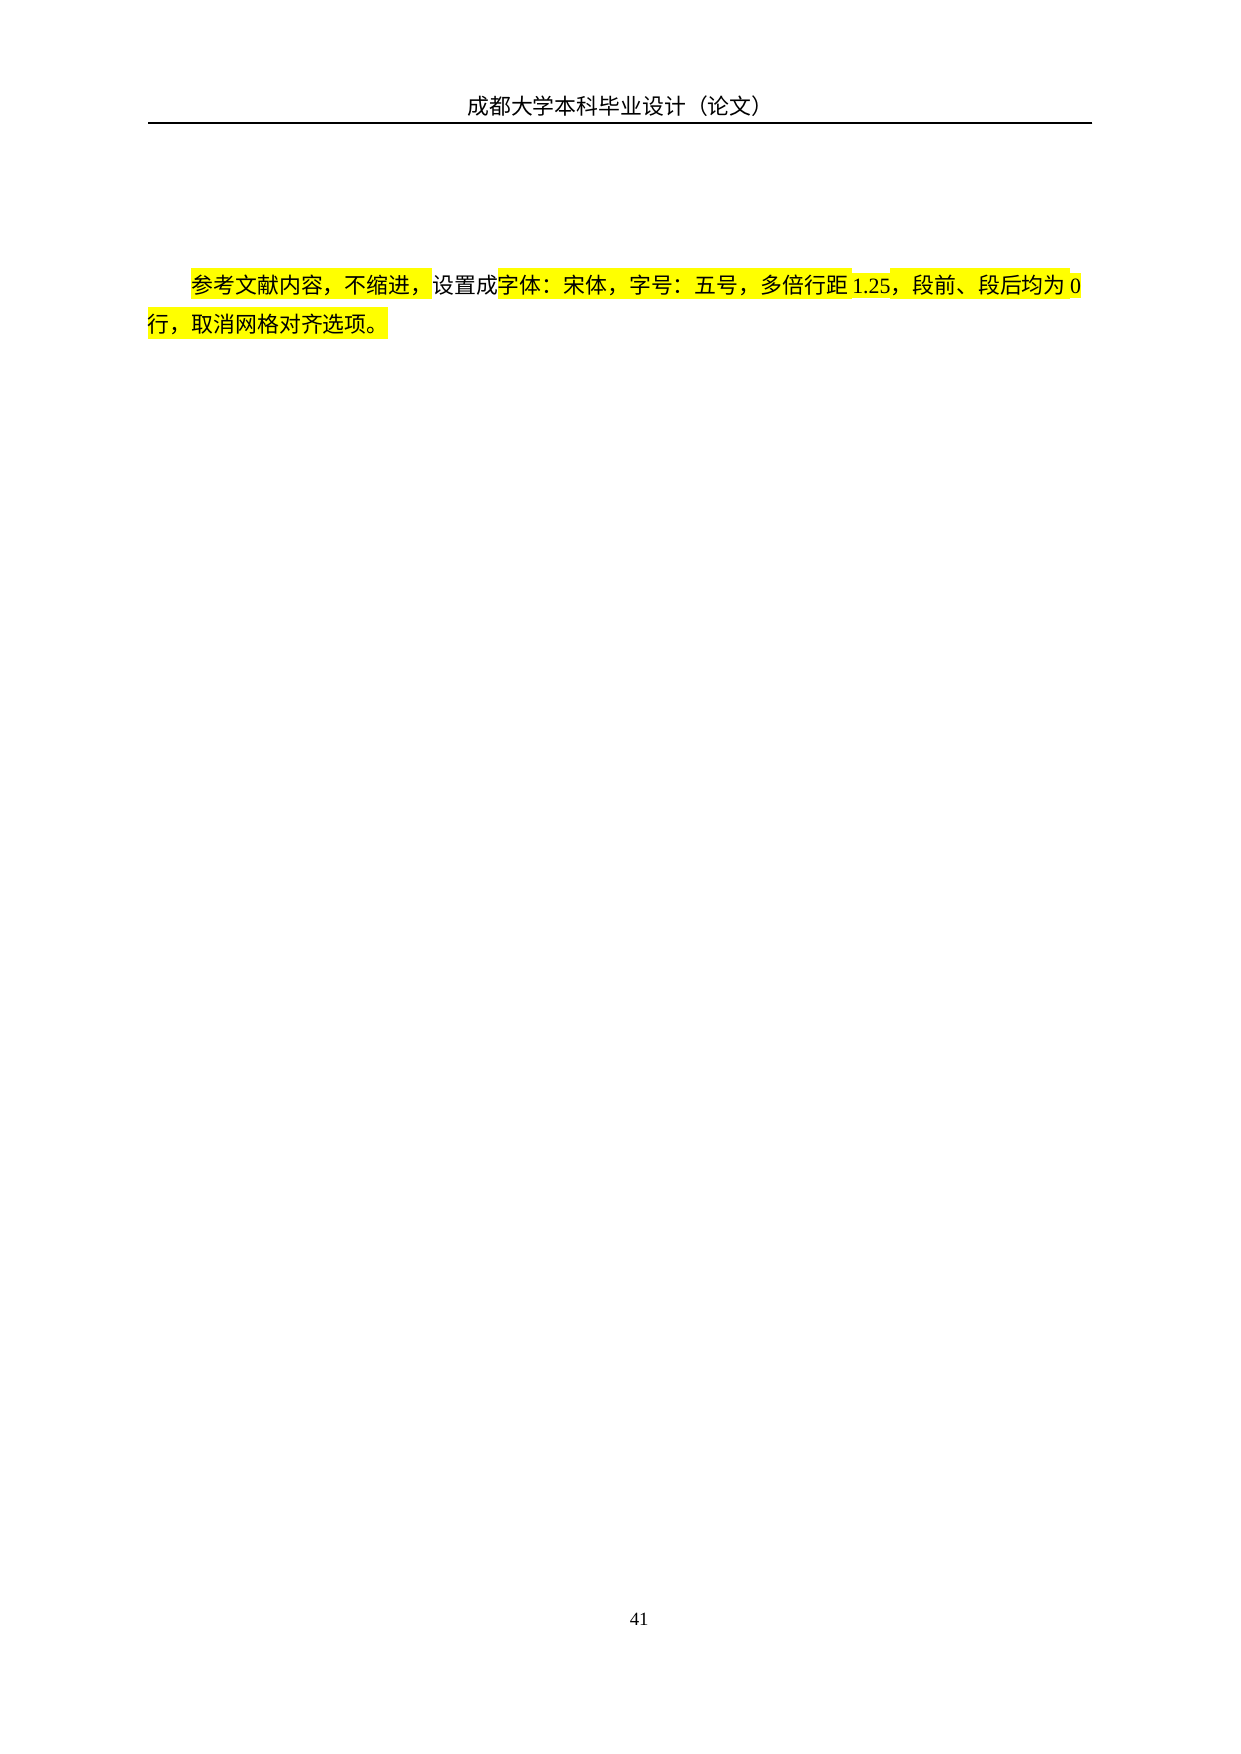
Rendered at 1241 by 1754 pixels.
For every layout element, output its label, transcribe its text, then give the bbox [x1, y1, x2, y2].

text 参考文献内容，不缩进，设置成字体：宋体，字号：五号，多倍行距1.25，段前、段后均为0行，取消网格对齐选项。 [148, 268, 1092, 339]
